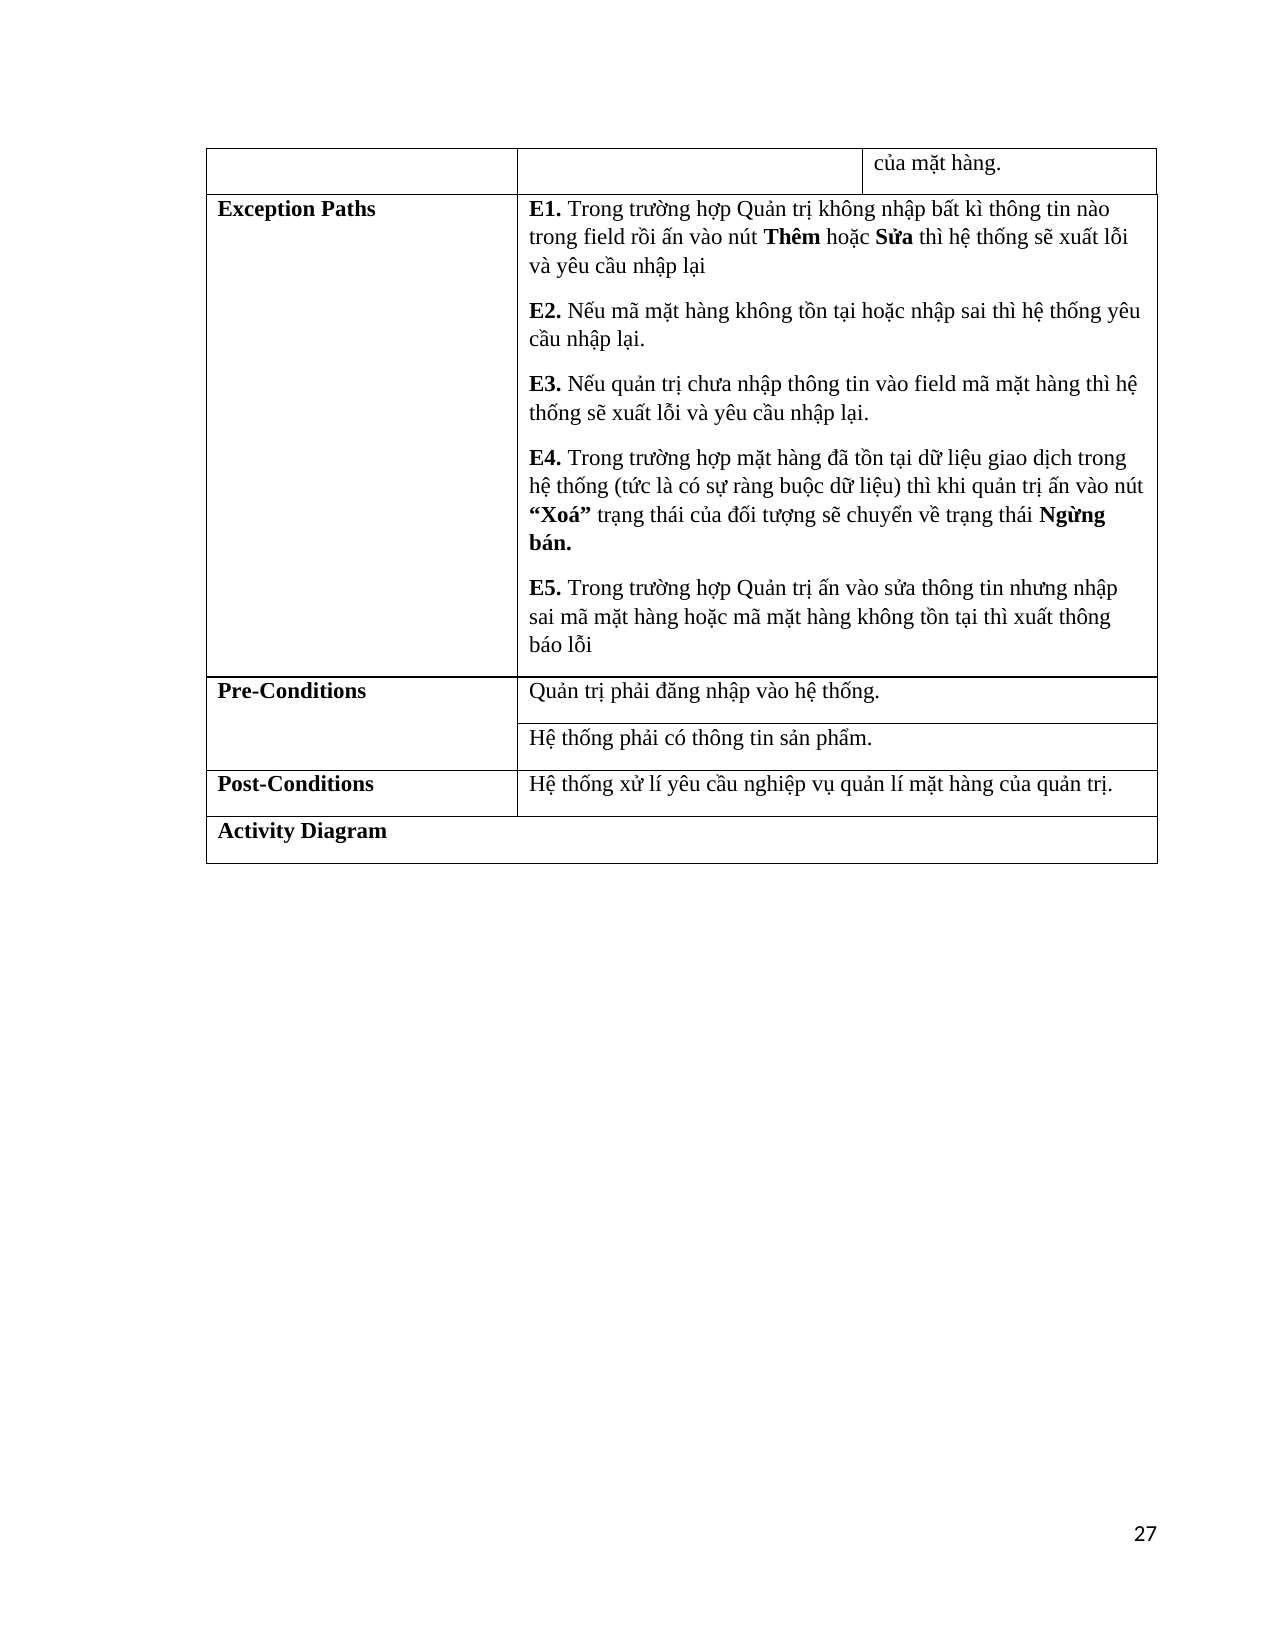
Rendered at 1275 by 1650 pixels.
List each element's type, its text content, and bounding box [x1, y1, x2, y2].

table_cell Quản trị phải đăng nhập vào hệ thống. [518, 678, 1157, 723]
table_cell Exception Paths [207, 195, 517, 676]
table_cell Hệ thống xử lí yêu cầu nghiệp vụ quản lí mặt hàng của quản trị. [518, 771, 1157, 816]
table_cell Hệ thống phải có thông tin sản phẩm. [518, 724, 1157, 769]
table_cell Activity Diagram [207, 817, 1157, 863]
table_cell [518, 149, 862, 194]
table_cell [863, 149, 1156, 194]
table_cell E1. Trong trường hợp Quản trị không nhập bất kì thông tin nào trong field rồi ấn vào nút Thêm hoặc Sửa thì hệ thống sẽ xuất lỗi và yêu cầu nhập lại E2. Nếu mã mặt hàng không tồn tại hoặc nhập sai thì hệ thống yêu cầu nhập lại. E3. Nếu quản trị chưa nhập thông tin vào field mã mặt hàng thì hệ thống sẽ xuất lỗi và yêu cầu nhập lại. E4. Trong trường hợp mặt hàng đã tồn tại dữ liệu giao dịch trong hệ thống (tức là có sự ràng buộc dữ liệu) thì khi quản trị ấn vào nút “Xoá” trạng thái của đối tượng sẽ chuyển về trạng thái Ngừng bán. E5. Trong trường hợp Quản trị ấn vào sửa thông tin nhưng nhập sai mã mặt hàng hoặc mã mặt hàng không tồn tại thì xuất thông báo lỗi [518, 195, 1157, 676]
table_cell Pre-Conditions [207, 678, 517, 769]
table_cell Post-Conditions [207, 771, 517, 816]
